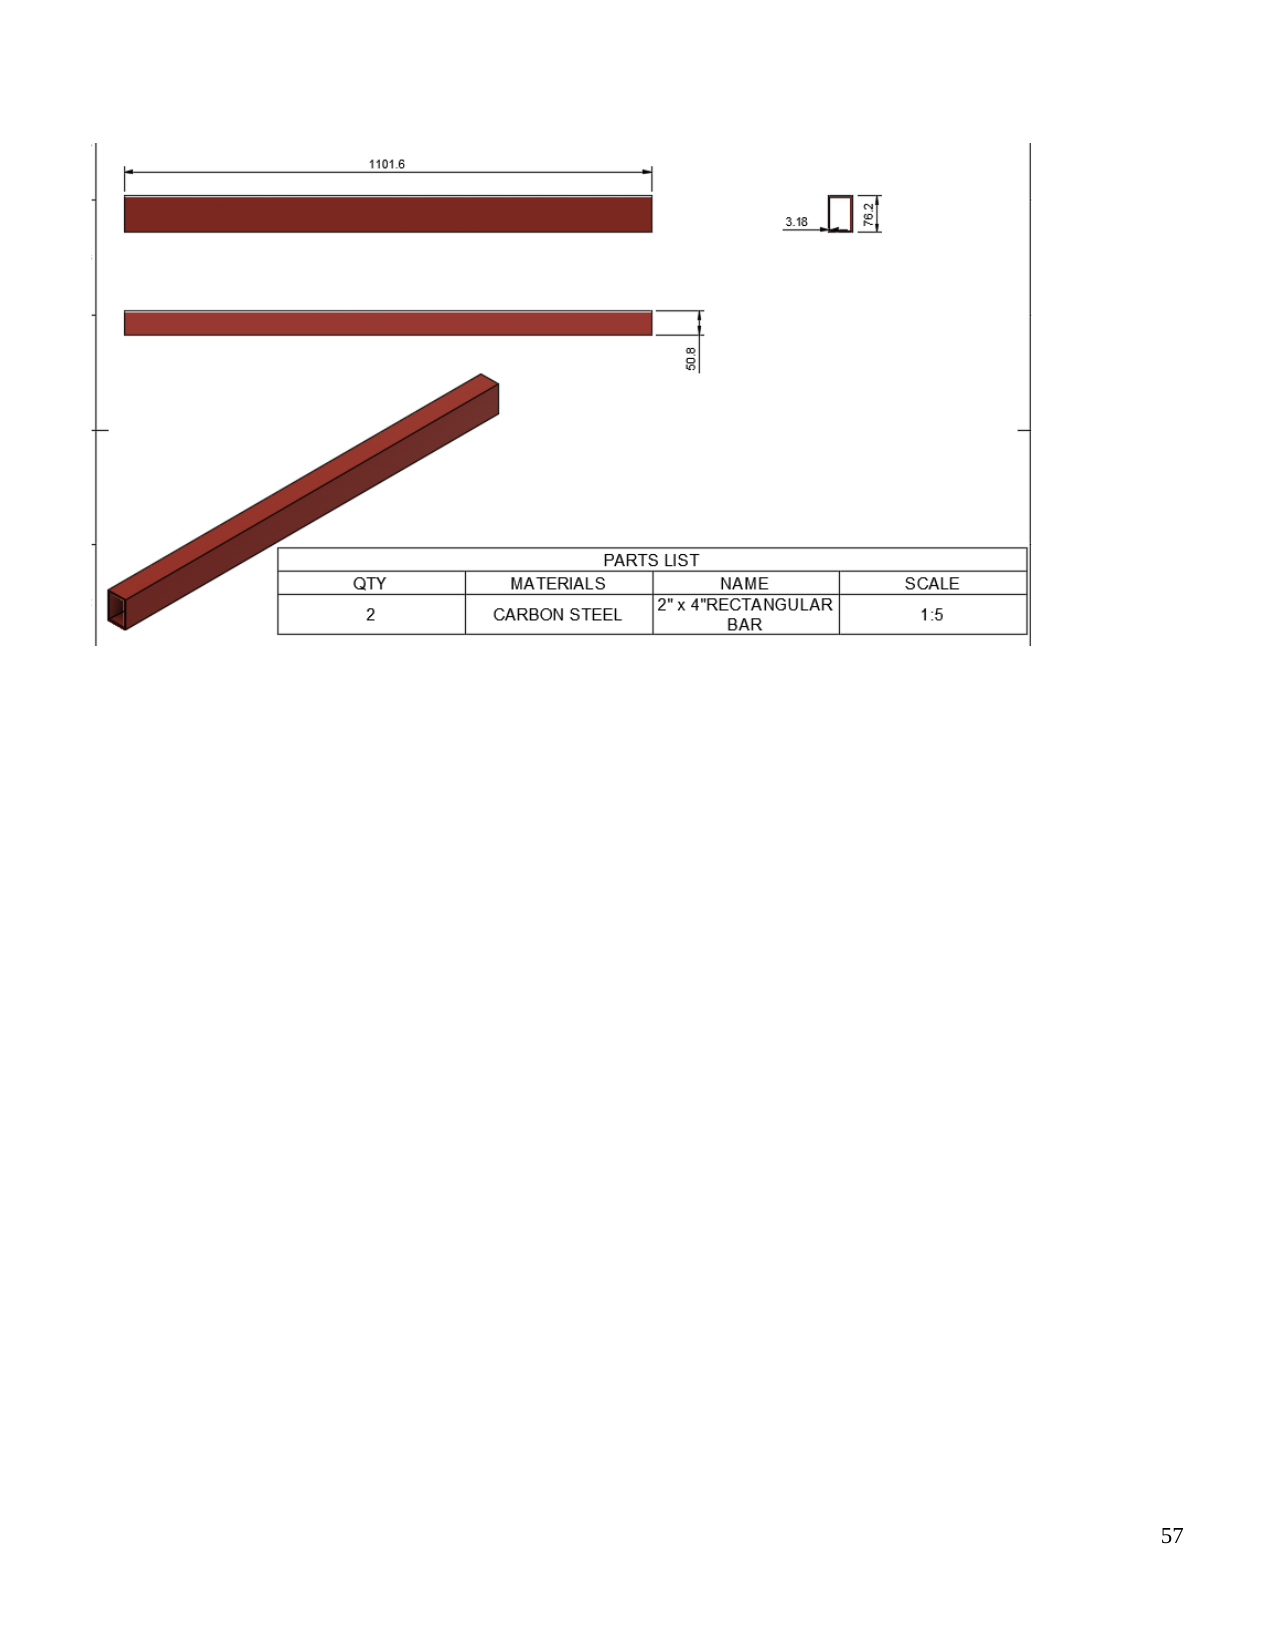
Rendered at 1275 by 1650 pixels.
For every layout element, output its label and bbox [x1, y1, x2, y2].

picture [91, 143, 1032, 646]
